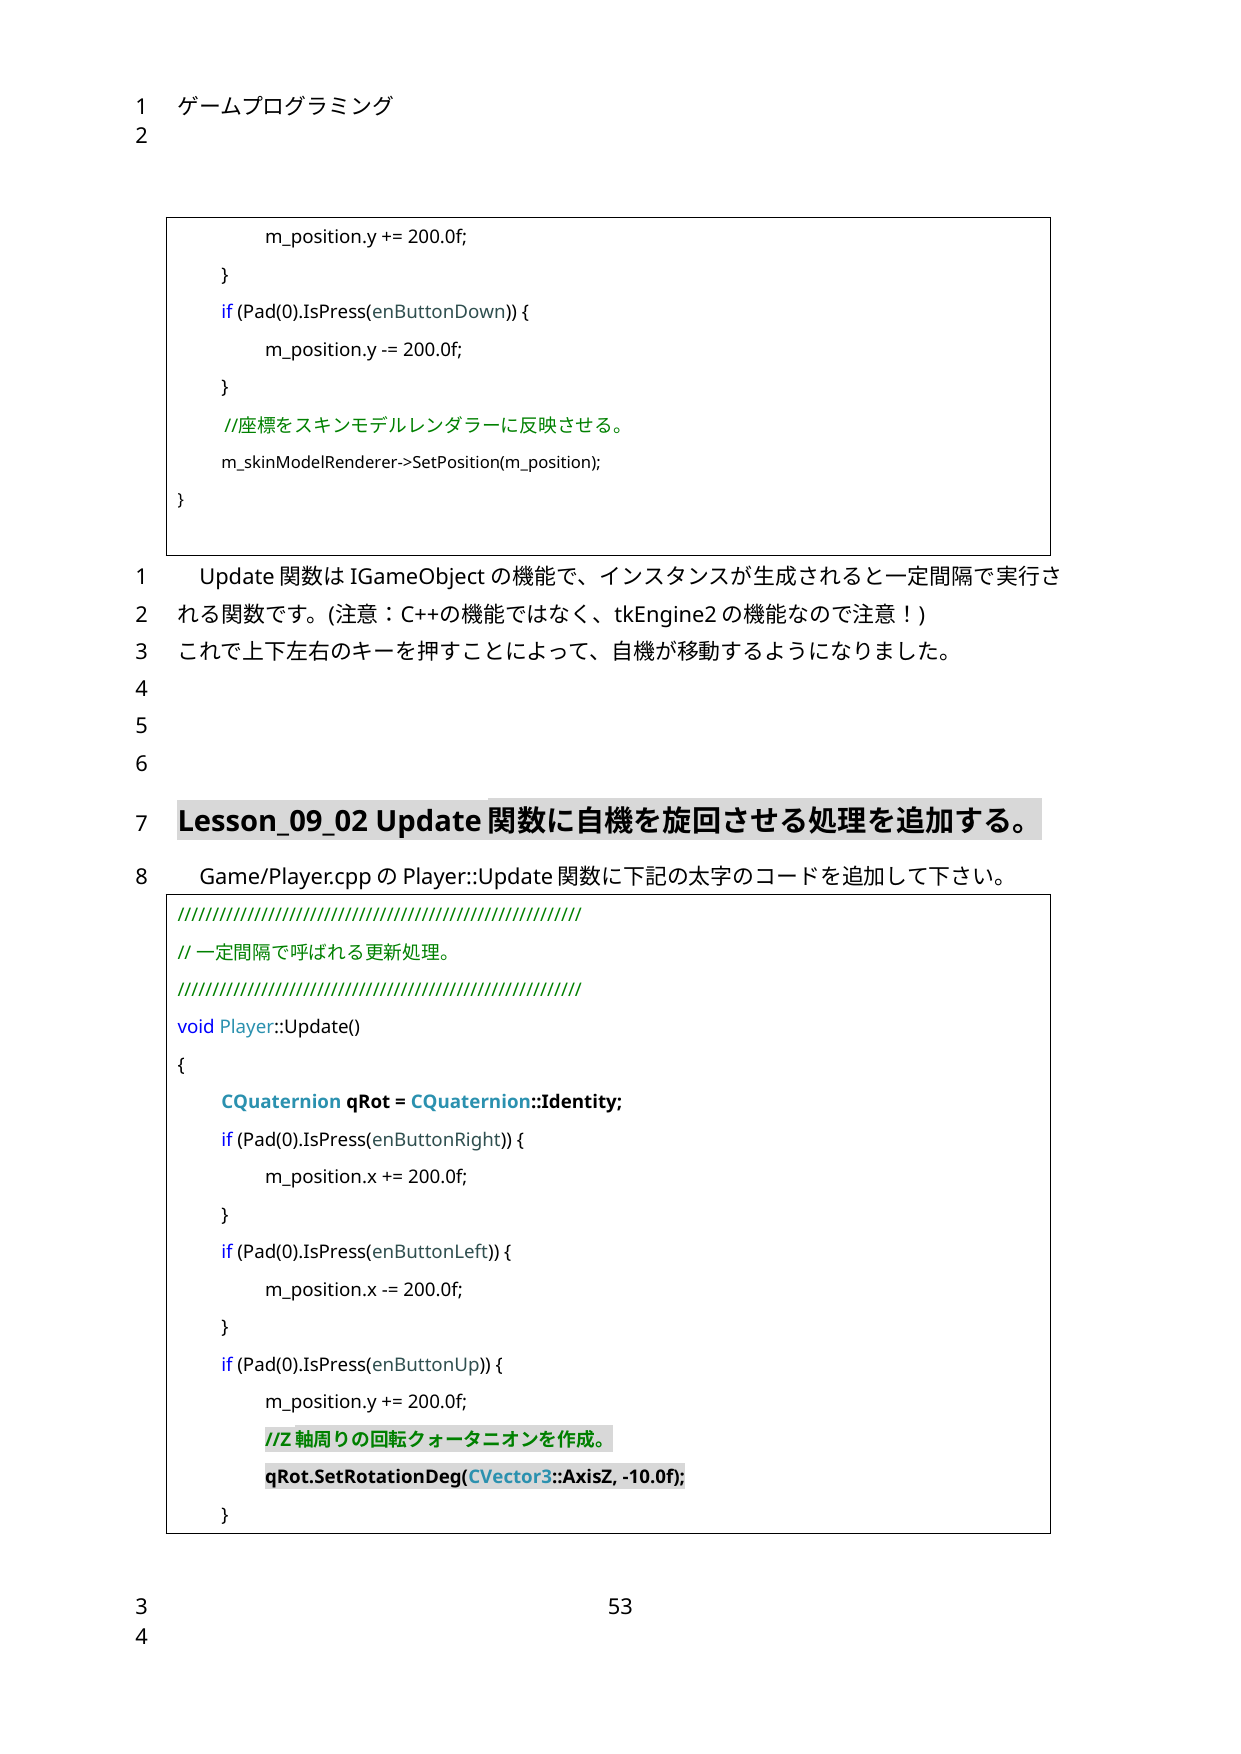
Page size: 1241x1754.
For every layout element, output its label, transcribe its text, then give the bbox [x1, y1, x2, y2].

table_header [167, 895, 1050, 1532]
text Update関数はIGameObjectの機能で、インスタンスが生成されると一定間隔で実行される関数です。(注意：C++の機能ではなく、tkEngine2の機能なので注意！) [177, 556, 1063, 631]
subtitle Lesson_09_02 Update関数に自機を旋回させる処理を追加する。 [177, 781, 1063, 856]
text これで上下左右のキーを押すことによって、自機が移動するようになりました。 [177, 631, 1063, 669]
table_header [167, 218, 1050, 555]
text Game/Player.cppのPlayer::Update関数に下記の太字のコードを追加して下さい。 [177, 856, 1063, 894]
